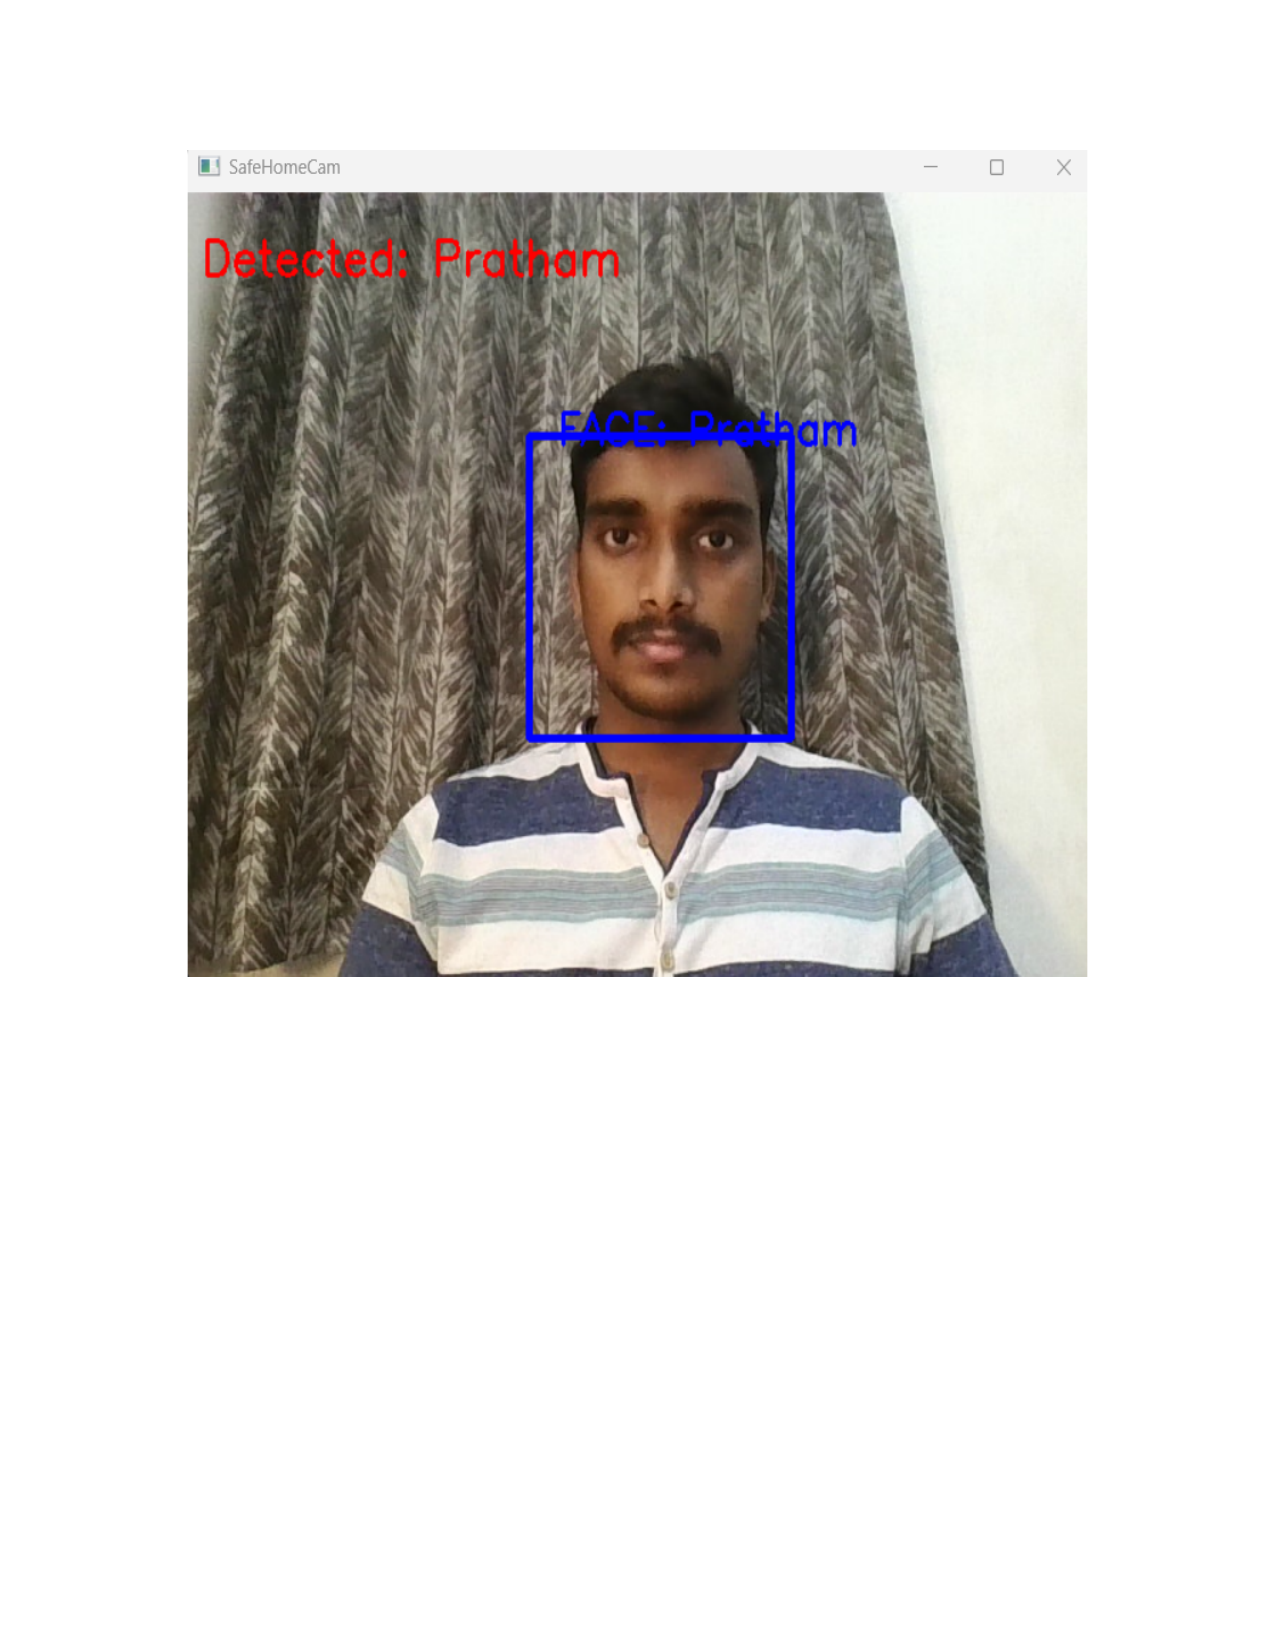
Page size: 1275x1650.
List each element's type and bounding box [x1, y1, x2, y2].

picture [187, 150, 1088, 977]
